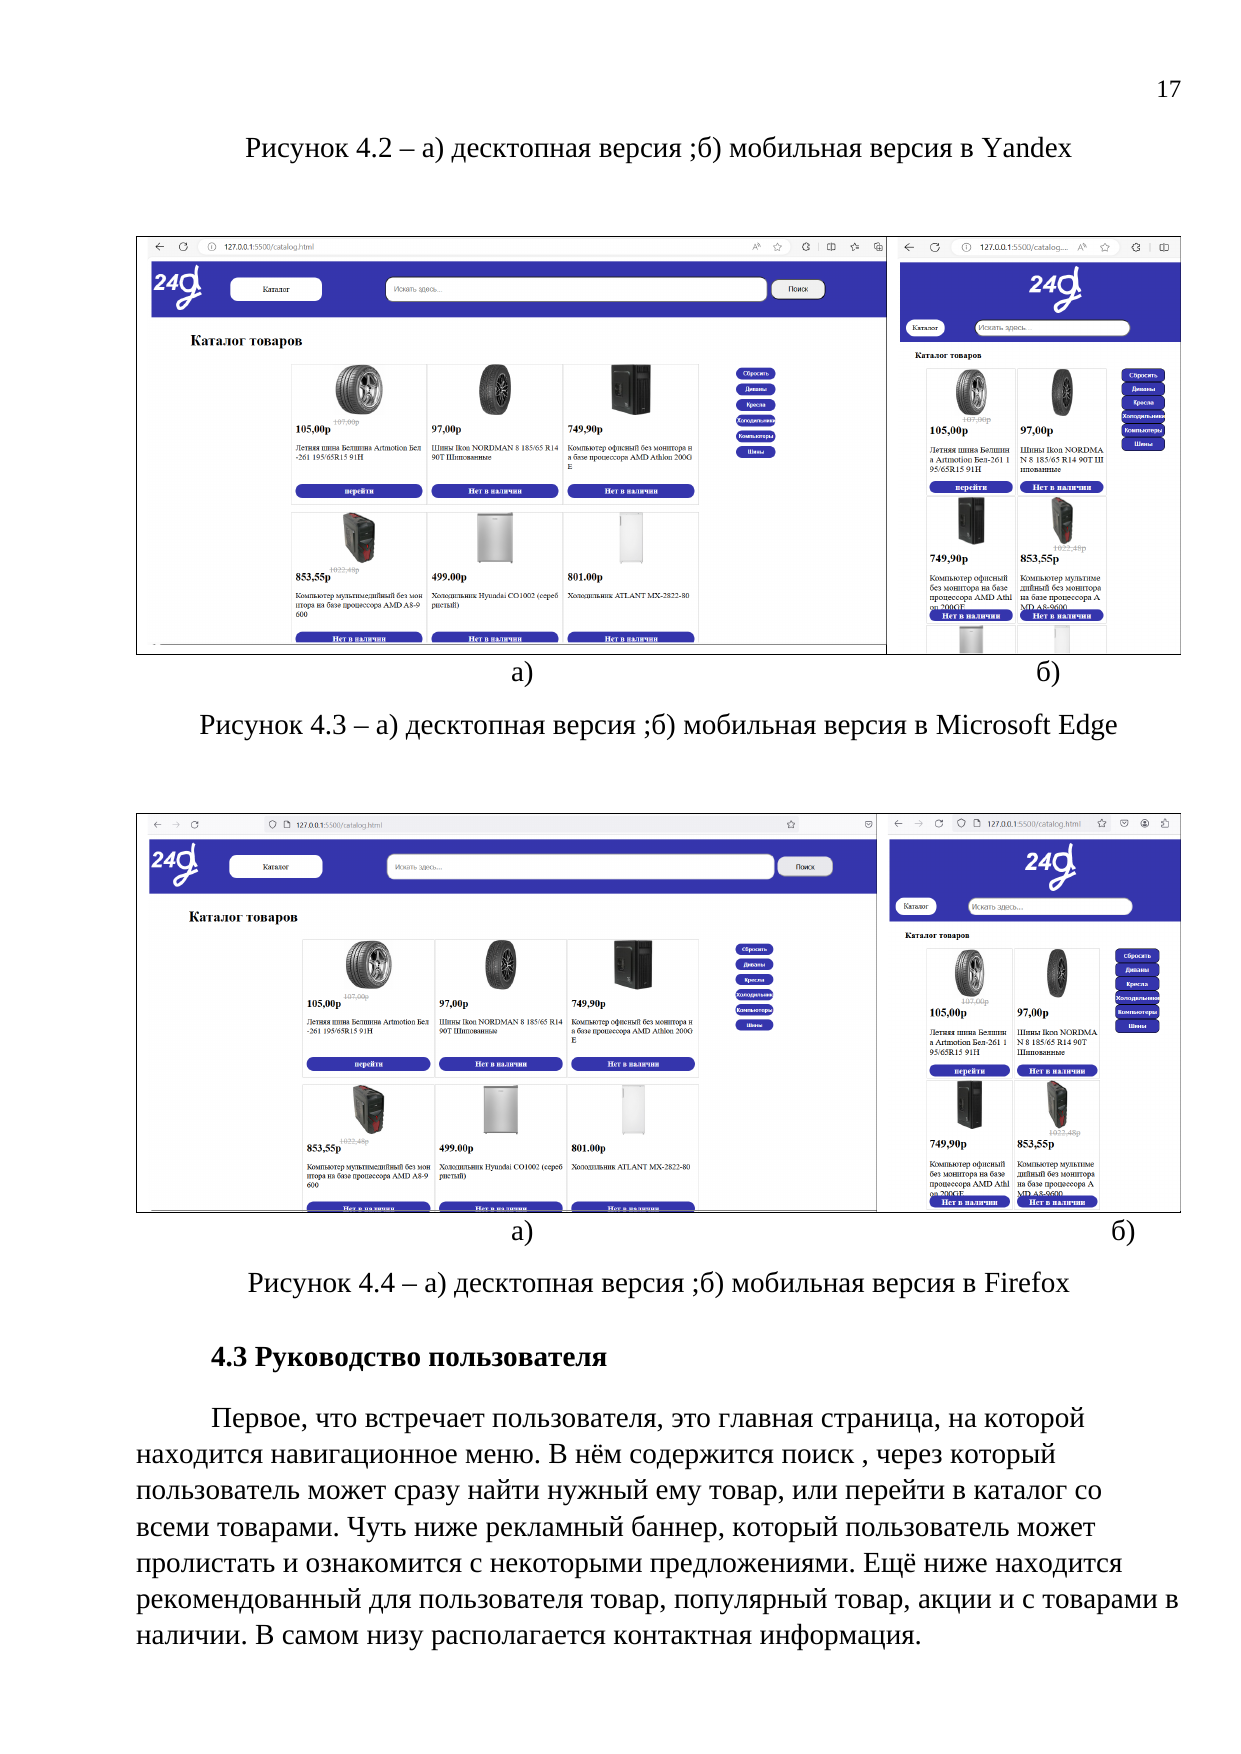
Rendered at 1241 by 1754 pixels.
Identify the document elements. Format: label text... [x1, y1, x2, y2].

picture [887, 814, 1181, 1211]
subtitle 4.3 Руководство пользователя [136, 1339, 1181, 1373]
text а) б) [136, 1213, 1181, 1246]
text Рисунок 4.3 – а) десктопная версия ;б) мобильная версия в Microsoft Edge [136, 707, 1181, 741]
table_header [137, 814, 147, 1212]
picture [147, 814, 877, 1212]
text Первое, что встречает пользователя, это главная страница, на которой находится навигационное меню. В нём содержится поиск , через который пользователь может сразу найти нужный ему товар, или перейти в каталог со всеми товарами. Чуть ниже рекламный баннер, который пользователь может пролистать и ознакомится с некоторыми предложениями. Ещё ниже находится рекомендованный для пользователя товар, популярный товар, акции и с товарами в наличии. В самом низу располагается контактная информация. [136, 1400, 1181, 1651]
table_header [877, 814, 1180, 1212]
table_header [887, 237, 897, 653]
text Рисунок 4.2 – а) десктопная версия ;б) мобильная версия в Yandex [136, 131, 1181, 164]
text а) б) [436, 655, 1181, 688]
picture [897, 237, 1181, 654]
text Рисунок 4.4 – а) десктопная версия ;б) мобильная версия в Firefox [136, 1265, 1181, 1299]
picture [147, 237, 887, 645]
table_header [137, 237, 886, 653]
